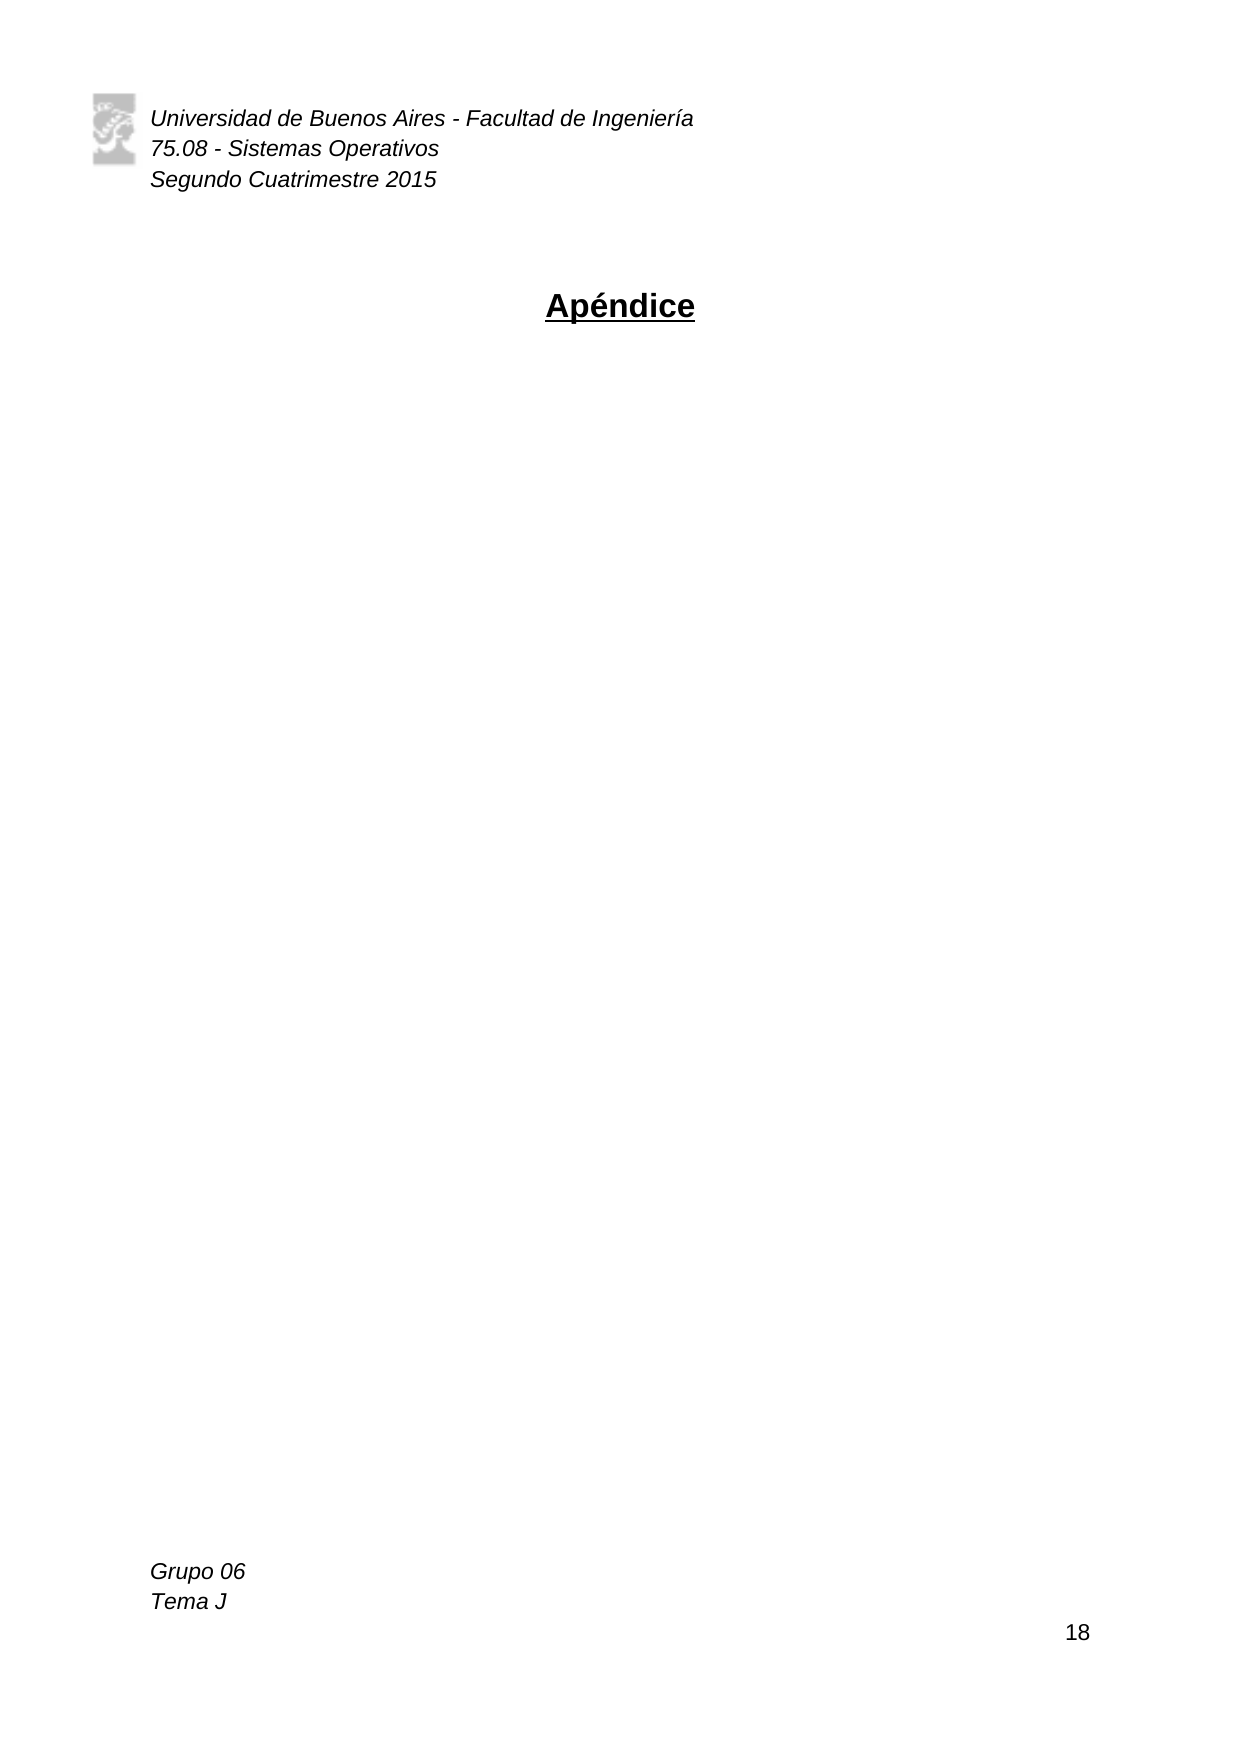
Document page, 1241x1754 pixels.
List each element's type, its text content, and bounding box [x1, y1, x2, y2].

picture [92, 92, 143, 169]
text Apéndice [150, 286, 1090, 325]
